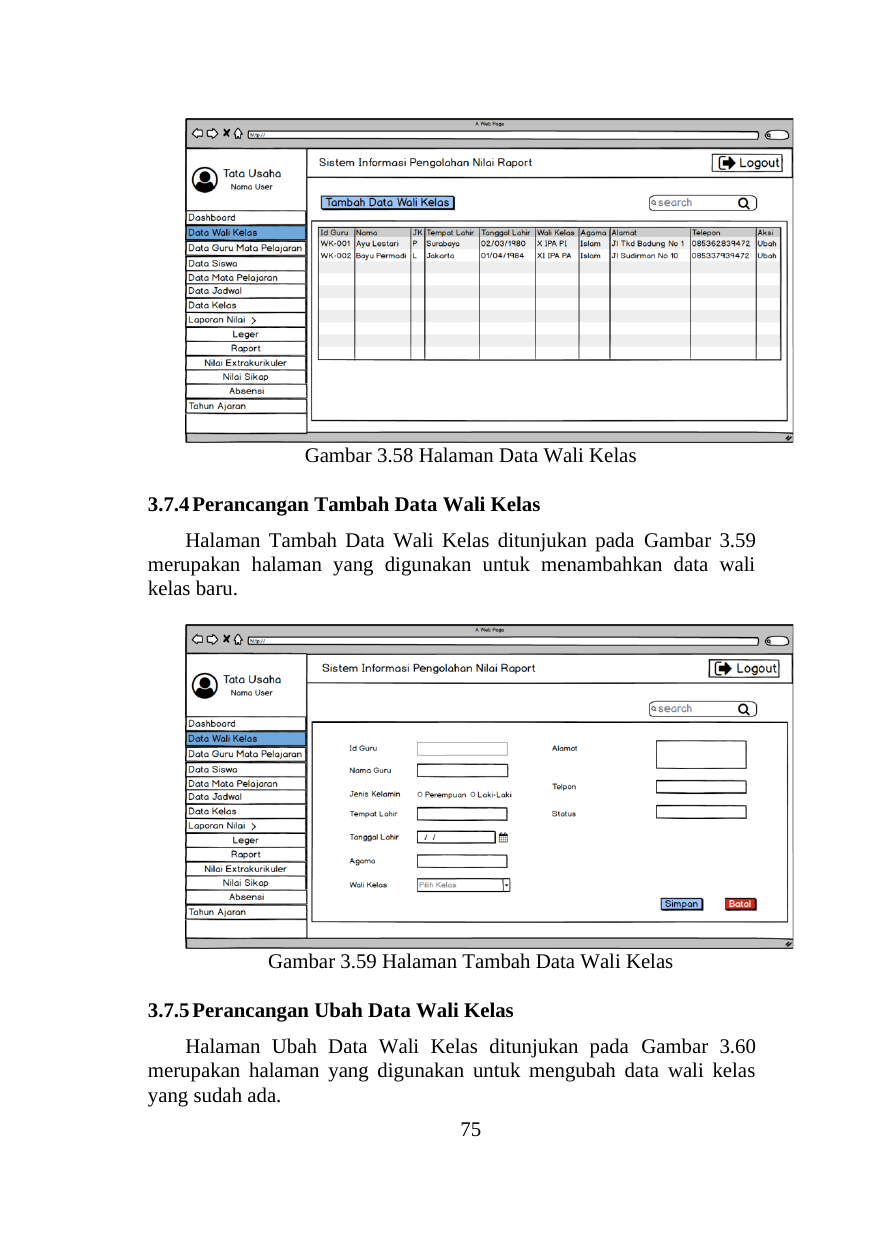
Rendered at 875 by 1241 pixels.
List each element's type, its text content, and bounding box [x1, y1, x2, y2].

subtitle Perancangan Tambah Data Wali Kelas [148, 492, 756, 516]
picture [185, 118, 794, 443]
picture [185, 624, 794, 949]
subtitle Perancangan Ubah Data Wali Kelas [148, 998, 756, 1022]
